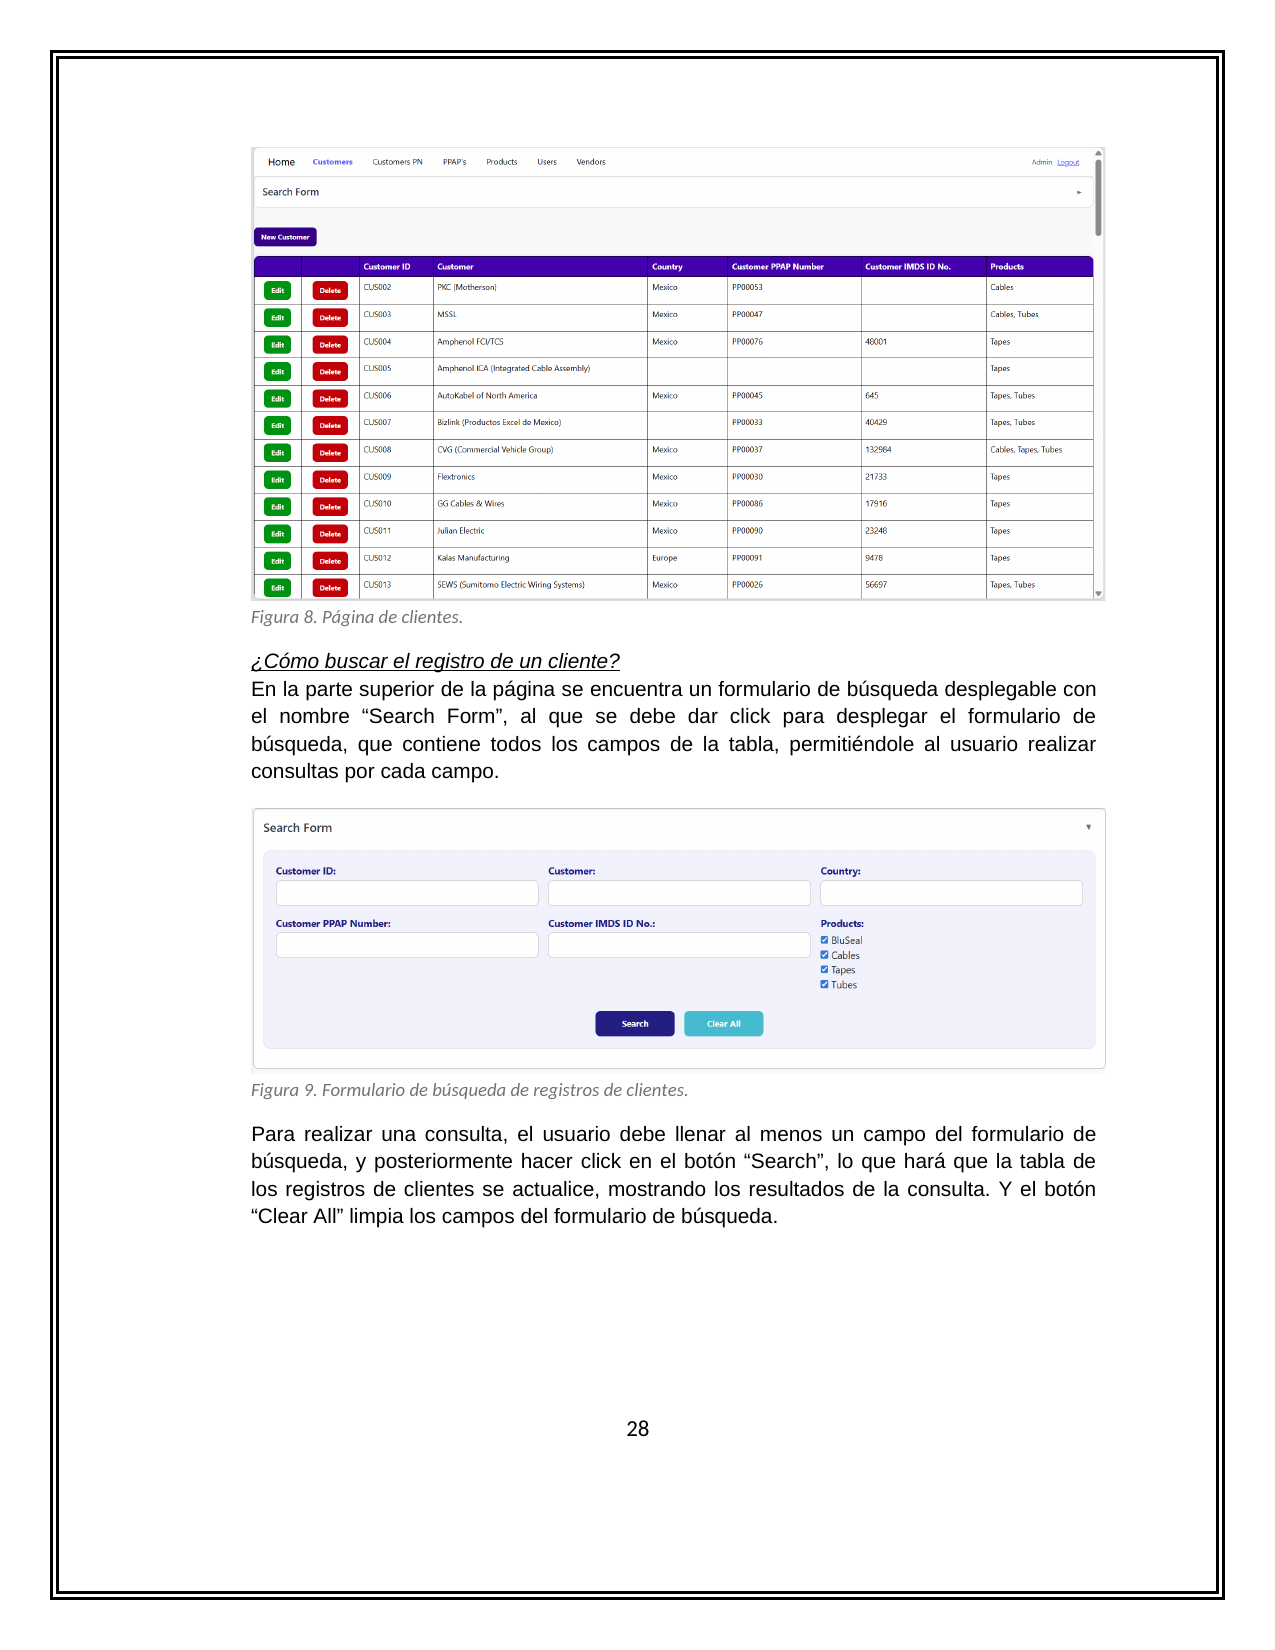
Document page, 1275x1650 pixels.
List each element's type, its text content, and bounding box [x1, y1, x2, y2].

text En la parte superior de la página se encuentra un formulario de búsqueda desplegable con el nombre “Search Form”, al que se debe dar click para desplegar el formulario de búsqueda, que contiene todos los campos de la tabla, permitiéndole al usuario realizar consultas por cada campo. [251, 676, 1098, 783]
text Para realizar una consulta, el usuario debe llenar al menos un campo del formulario de búsqueda, y posteriormente hacer click en el botón “Search”, lo que hará que la tabla de los registros de clientes se actualice, mostrando los resultados de la consulta. Y el botón “Clear All” limpia los campos del formulario de búsqueda. [251, 1122, 1098, 1228]
text Figura 9. Formulario de búsqueda de registros de clientes. [177, 1078, 1098, 1101]
text Figura 8. Página de clientes. [177, 605, 1098, 628]
picture [251, 147, 1106, 601]
picture [250, 807, 1107, 1074]
text ¿Cómo buscar el registro de un cliente? [251, 649, 1098, 673]
